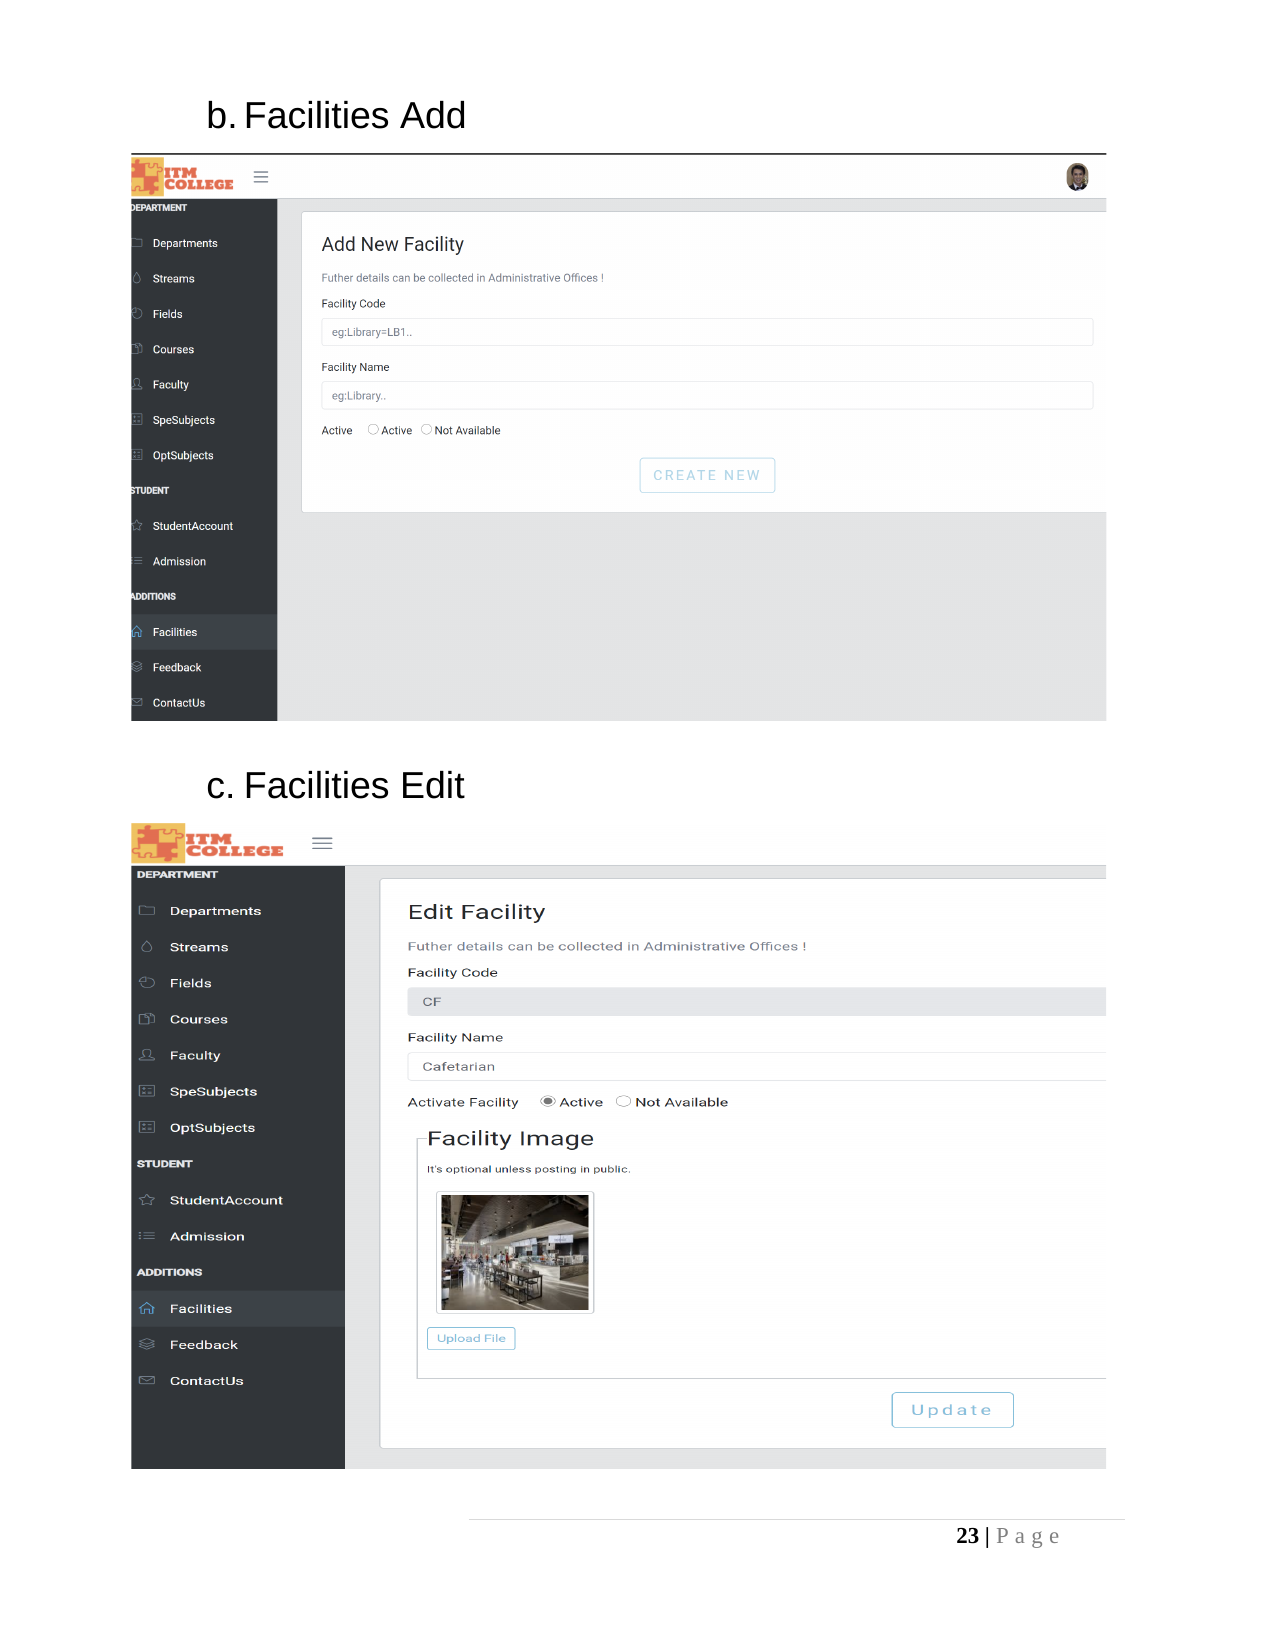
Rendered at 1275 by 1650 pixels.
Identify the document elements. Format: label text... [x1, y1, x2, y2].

picture [131, 823, 1107, 1469]
list Facilities Add [206, 94, 1125, 137]
picture [131, 153, 1107, 721]
list Facilities Edit [206, 763, 1125, 807]
